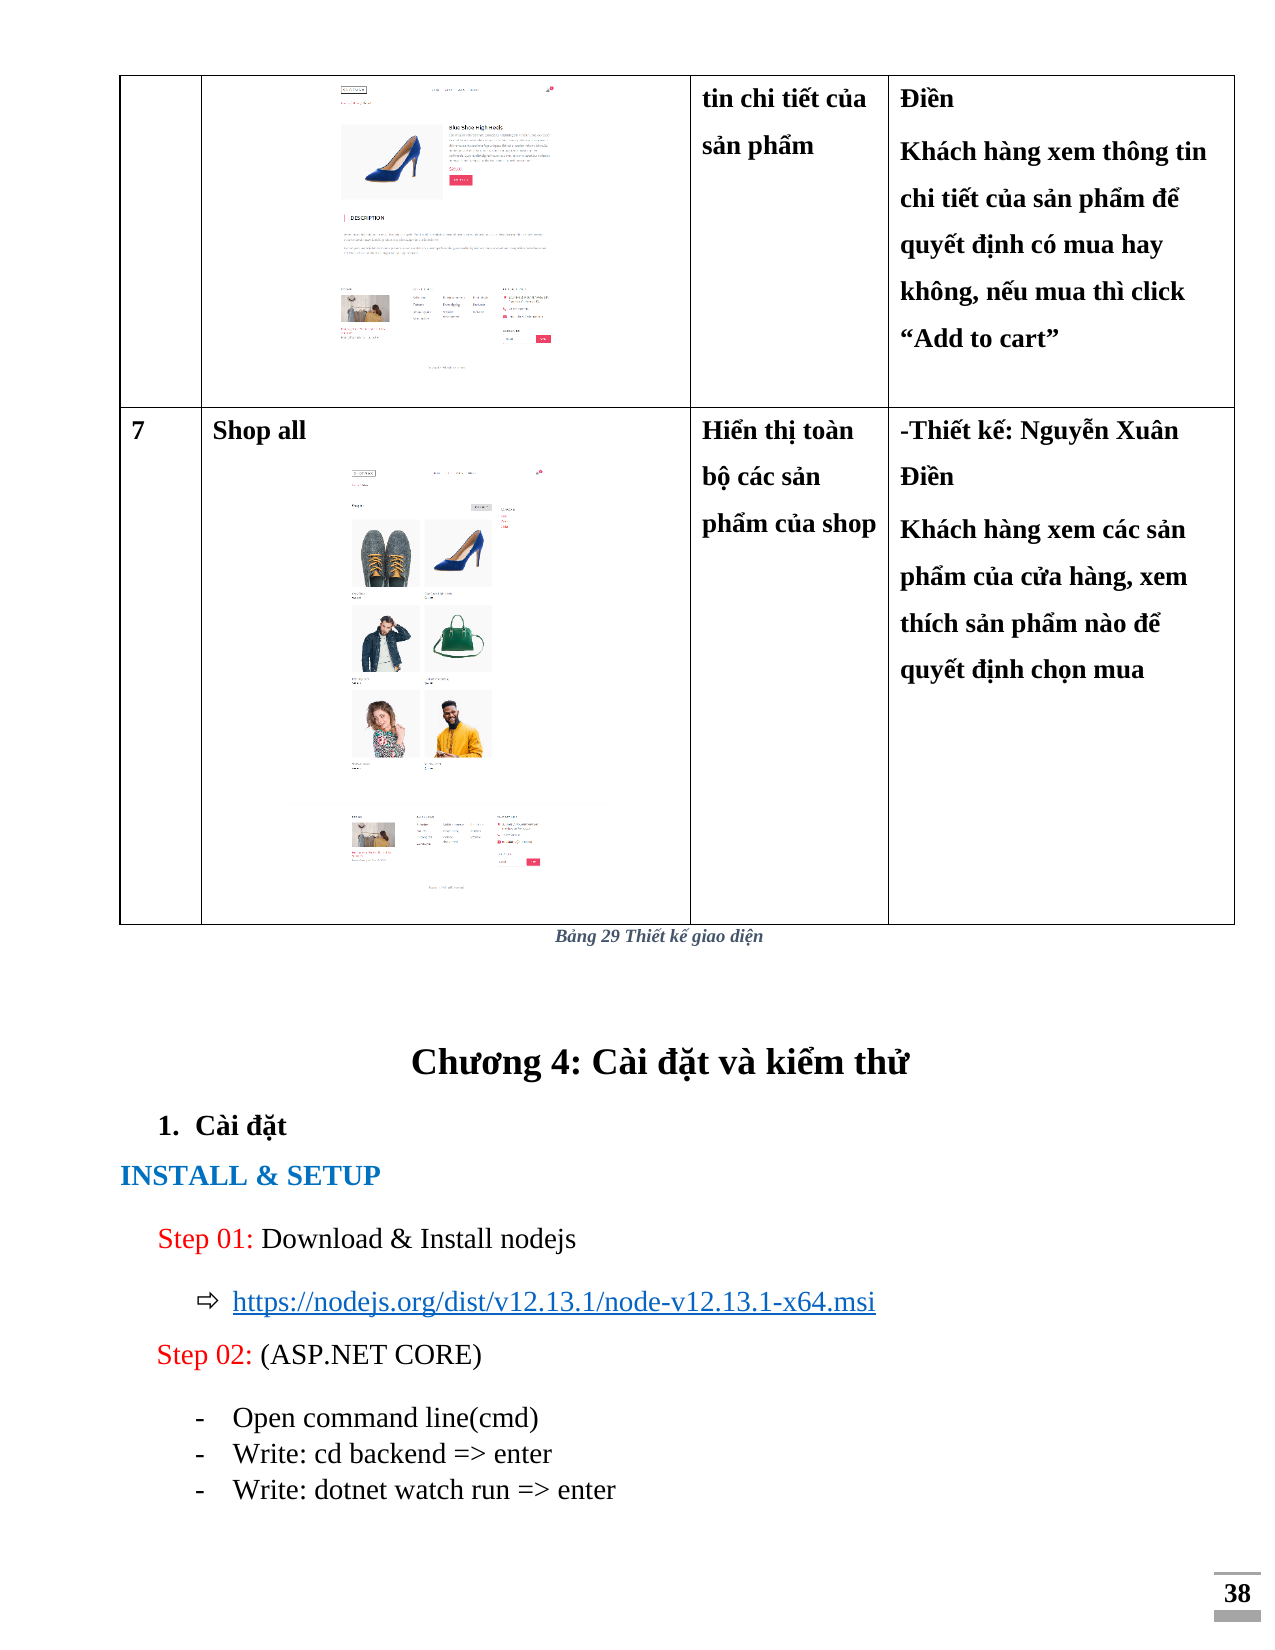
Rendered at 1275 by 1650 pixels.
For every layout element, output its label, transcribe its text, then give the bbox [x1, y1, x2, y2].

table_cell -Thiết kế: Nguyễn Xuân Điền Khách hàng xem các sản phẩm của cửa hàng, xem thích sản phẩm nào để quyết định chọn mua [889, 408, 1234, 924]
table_cell 7 [121, 408, 201, 924]
list Write: dotnet watch run => enter [195, 1472, 1200, 1506]
list https://nodejs.org/dist/v12.13.1/node-v12.13.1-x64.msi [195, 1284, 1200, 1318]
table_cell 6 [121, 76, 201, 407]
subtitle Cài đặt [157, 1108, 1200, 1142]
text Step 02: (ASP.NET CORE) [120, 1337, 1200, 1371]
list Write: cd backend => enter [195, 1436, 1200, 1469]
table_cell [691, 76, 888, 407]
picture [283, 466, 609, 903]
subtitle Chương 4: Cài đặt và kiểm thử [120, 1039, 1200, 1082]
text INSTALL & SETUP [120, 1158, 1200, 1192]
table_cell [889, 76, 1234, 407]
table_cell Details [202, 76, 690, 407]
list Open command line(cmd) [195, 1400, 1200, 1433]
picture [264, 82, 628, 385]
text Step 01: Download & Install nodejs [157, 1221, 1200, 1255]
table_cell Shop all [202, 408, 690, 924]
table_cell Hiển thị toàn bộ các sản phẩm của shop [691, 408, 888, 924]
